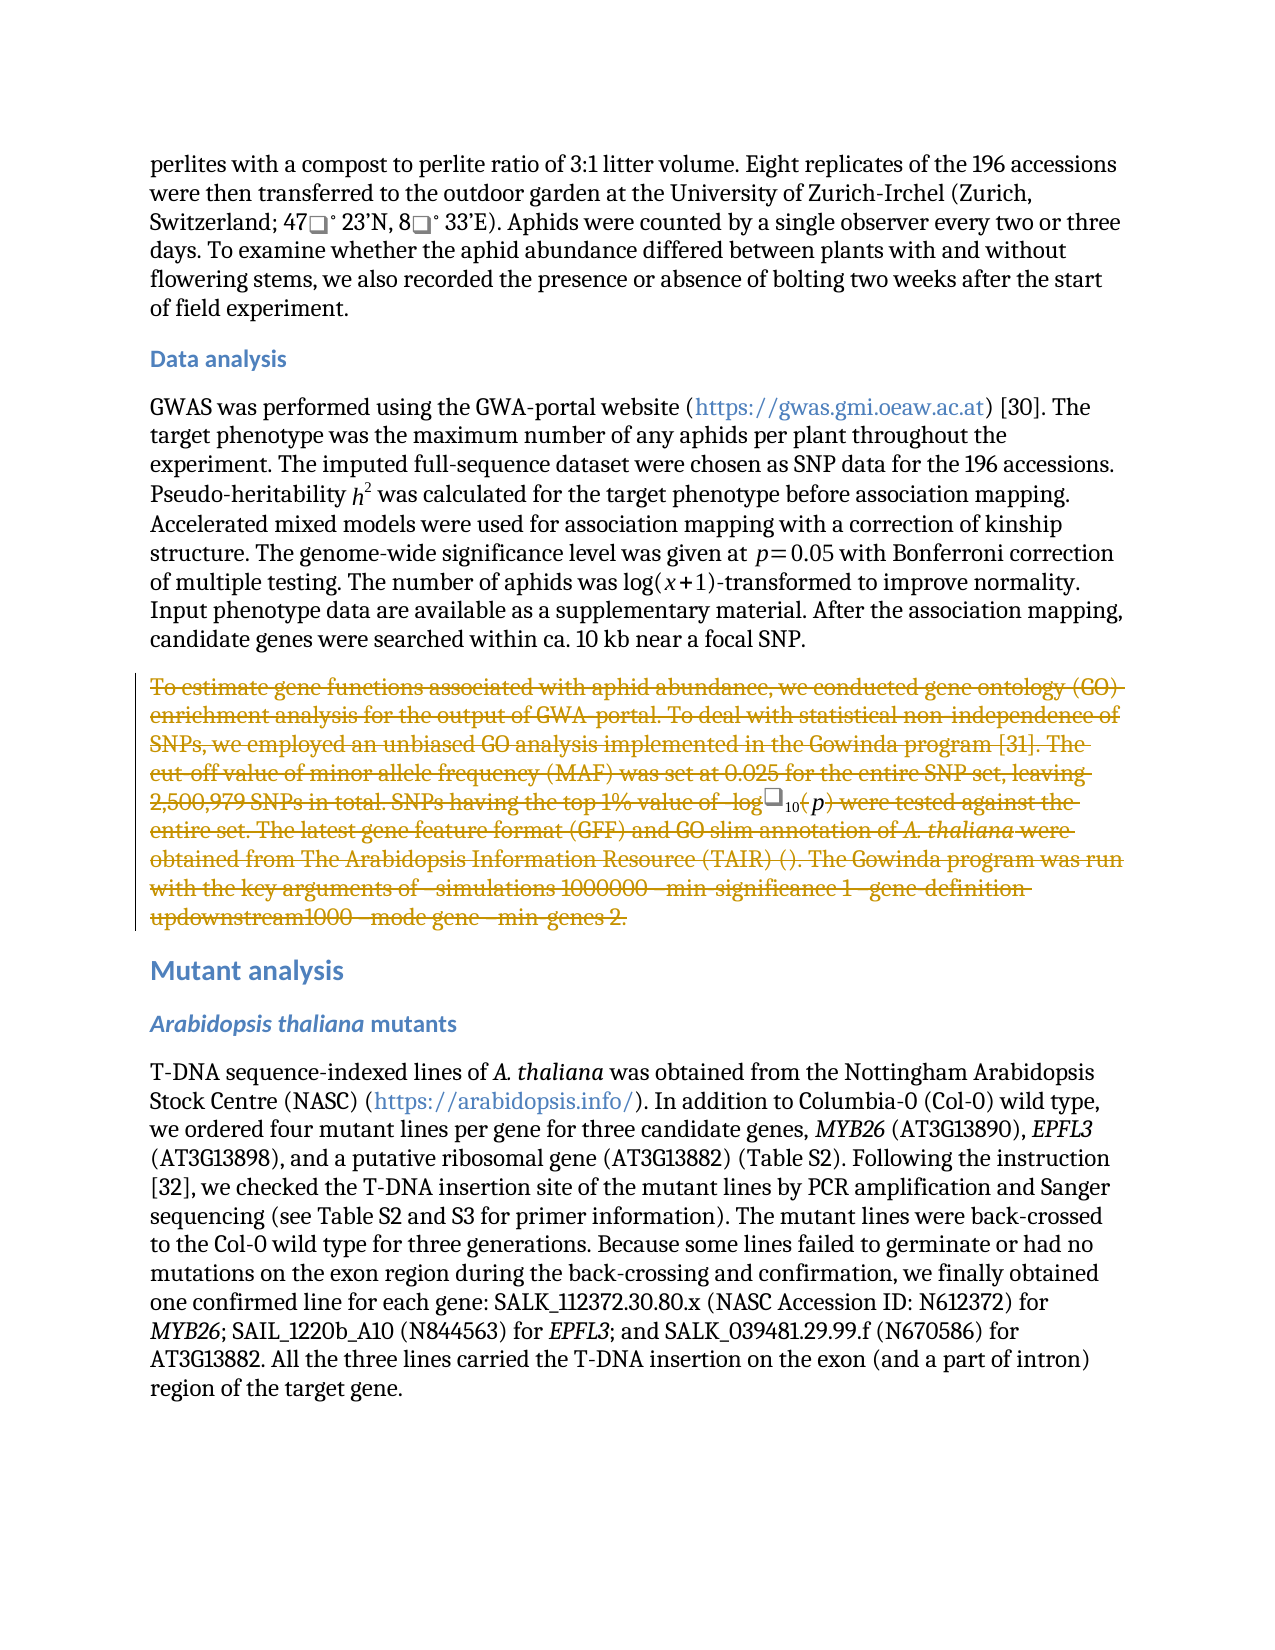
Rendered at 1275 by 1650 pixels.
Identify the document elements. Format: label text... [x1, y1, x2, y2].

subtitle Data analysis [150, 343, 1125, 374]
subtitle Mutant analysis [150, 952, 1125, 988]
subtitle Arabidopsis thaliana mutants [150, 1008, 1125, 1039]
text T-DNA sequence-indexed lines of A. thaliana was obtained from the Nottingham Arabidopsis Stock Centre (NASC) (https://arabidopsis.info/). In addition to Columbia-0 (Col-0) wild type, we ordered four mutant lines per gene for three candidate genes, MYB26 (AT3G13890), EPFL3 (AT3G13898), and a putative ribosomal gene (AT3G13882) (Table S2). Following the instruction [32], we checked the T-DNA insertion site of the mutant lines by PCR amplification and Sanger sequencing (see Table S2 and S3 for primer information). The mutant lines were back-crossed to the Col-0 wild type for three generations. Because some lines failed to germinate or had no mutations on the exon region during the back-crossing and confirmation, we finally obtained one confirmed line for each gene: SALK_112372.30.80.x (NASC Accession ID: N612372) for MYB26; SAIL_1220b_A10 (N844563) for EPFL3; and SALK_039481.29.99.f (N670586) for AT3G13882. All the three lines carried the T-DNA insertion on the exon (and a part of intron) region of the target gene. [150, 1058, 1125, 1403]
text GWAS was performed using the GWA-portal website (https://gwas.gmi.oeaw.ac.at) [30]. The target phenotype was the maximum number of any aphids per plant throughout the experiment. The imputed full-sequence dataset were chosen as SNP data for the 196 accessions. Pseudo-heritability was calculated for the target phenotype before association mapping. Accelerated mixed models were used for association mapping with a correction of kinship structure. The genome-wide significance level was given at with Bonferroni correction of multiple testing. The number of aphids was log()-transformed to improve normality. Input phenotype data are available as a supplementary material. After the association mapping, candidate genes were searched within ca. 10 kb near a focal SNP. [150, 393, 1125, 654]
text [150, 150, 1125, 322]
